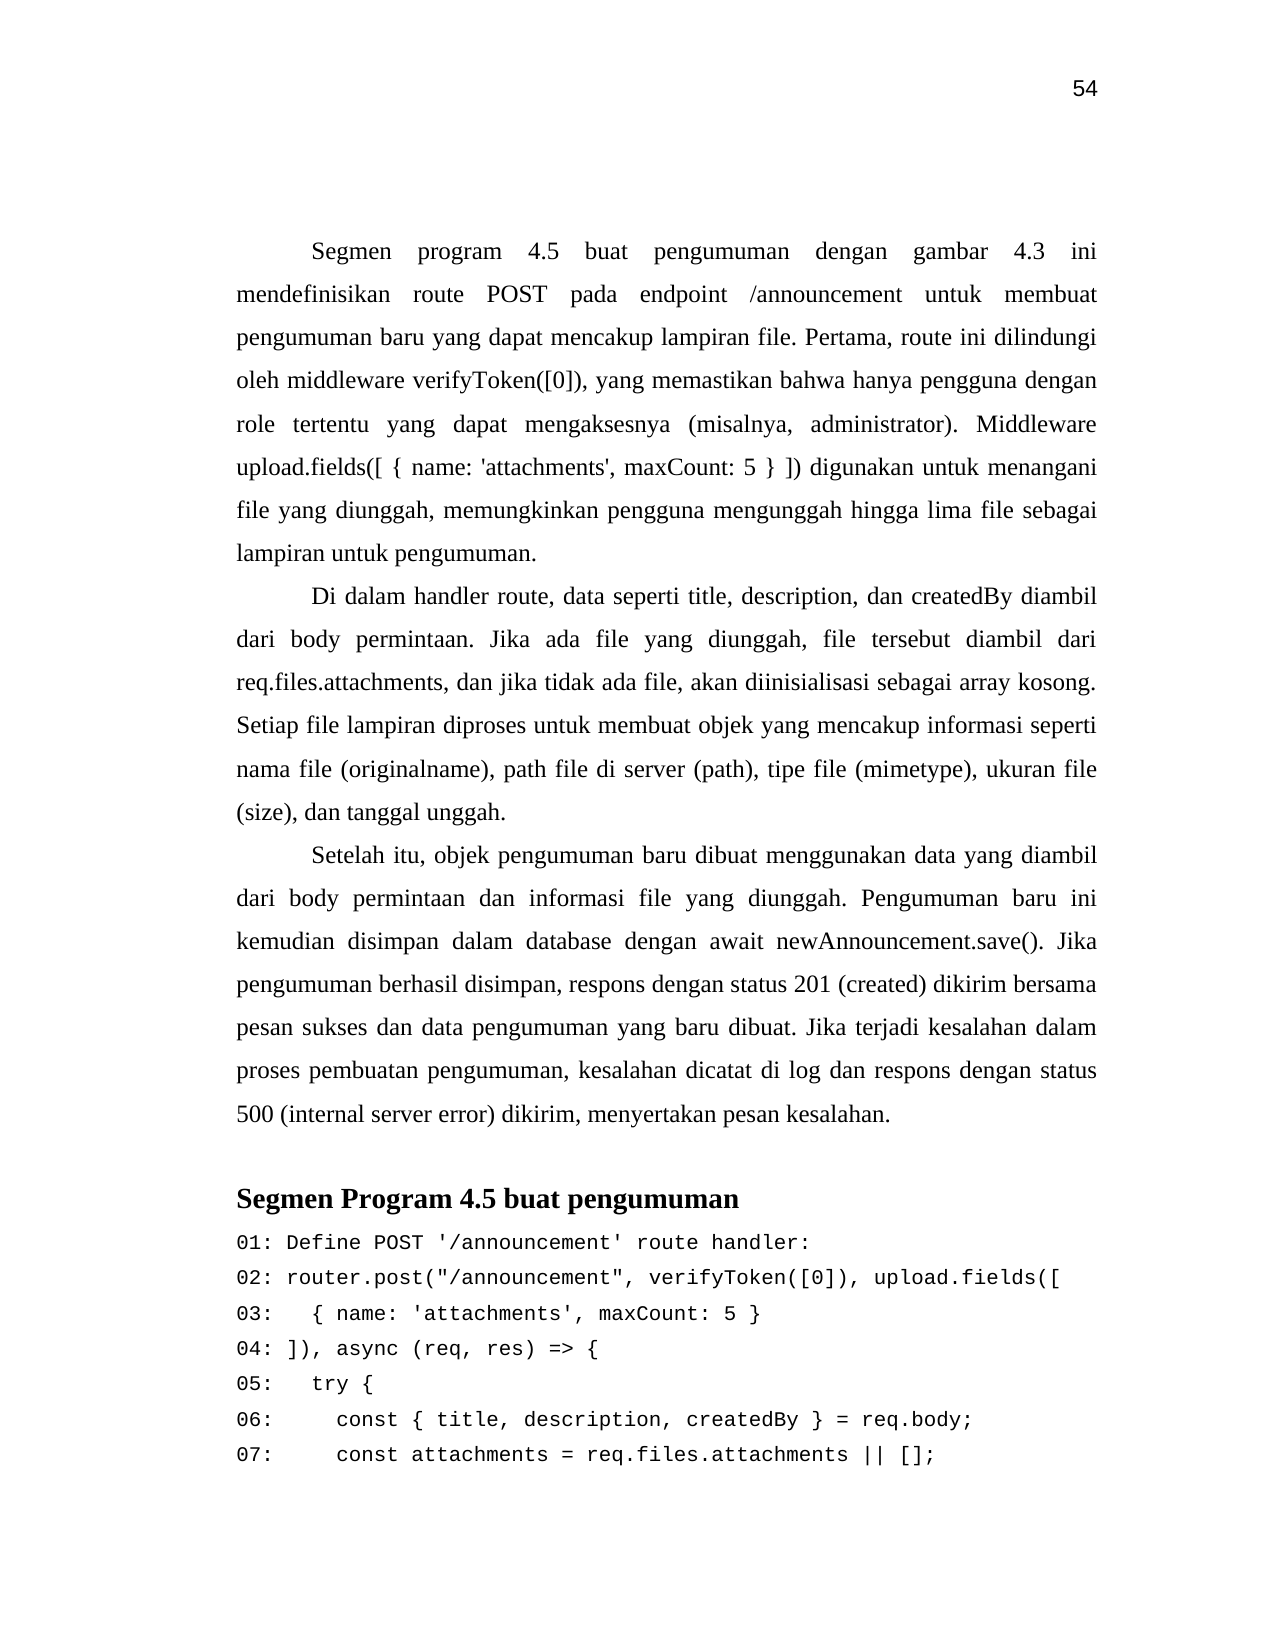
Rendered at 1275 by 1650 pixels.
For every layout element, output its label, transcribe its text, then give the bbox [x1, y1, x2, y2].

text Di dalam handler route, data seperti title, description, dan createdBy diambil dari body permintaan. Jika ada file yang diunggah, file tersebut diambil dari req.files.attachments, dan jika tidak ada file, akan diinisialisasi sebagai array kosong. Setiap file lampiran diproses untuk membuat objek yang mencakup informasi seperti nama file (originalname), path file di server (path), tipe file (mimetype), ukuran file (size), dan tanggal unggah. [236, 581, 1098, 826]
text Segmen Program 4.5 buat pengumuman [236, 1181, 1098, 1215]
text 03: { name: 'attachments', maxCount: 5 } [236, 1302, 1098, 1326]
text 04: ]), async (req, res) => { [236, 1338, 1098, 1362]
text Segmen program 4.5 buat pengumuman dengan gambar 4.3 ini mendefinisikan route POST pada endpoint /announcement untuk membuat pengumuman baru yang dapat mencakup lampiran file. Pertama, route ini dilindungi oleh middleware verifyToken([0]), yang memastikan bahwa hanya pengguna dengan role tertentu yang dapat mengaksesnya (misalnya, administrator). Middleware upload.fields([ { name: 'attachments', maxCount: 5 } ]) digunakan untuk menangani file yang diunggah, memungkinkan pengguna mengunggah hingga lima file sebagai lampiran untuk pengumuman. [236, 236, 1098, 567]
text Setelah itu, objek pengumuman baru dibuat menggunakan data yang diambil dari body permintaan dan informasi file yang diunggah. Pengumuman baru ini kemudian disimpan dalam database dengan await newAnnouncement.save(). Jika pengumuman berhasil disimpan, respons dengan status 201 (created) dikirim bersama pesan sukses dan data pengumuman yang baru dibuat. Jika terjadi kesalahan dalam proses pembuatan pengumuman, kesalahan dicatat di log dan respons dengan status 500 (internal server error) dikirim, menyertakan pesan kesalahan. [236, 840, 1098, 1127]
text 02: router.post("/announcement", verifyToken([0]), upload.fields([ [236, 1267, 1098, 1291]
text 06: const { title, description, createdBy } = req.body; [236, 1409, 1098, 1432]
text 07: const attachments = req.files.attachments || []; [236, 1444, 1098, 1468]
text 05: try { [236, 1373, 1098, 1397]
text 01: Define POST '/announcement' route handler: [236, 1232, 1098, 1255]
